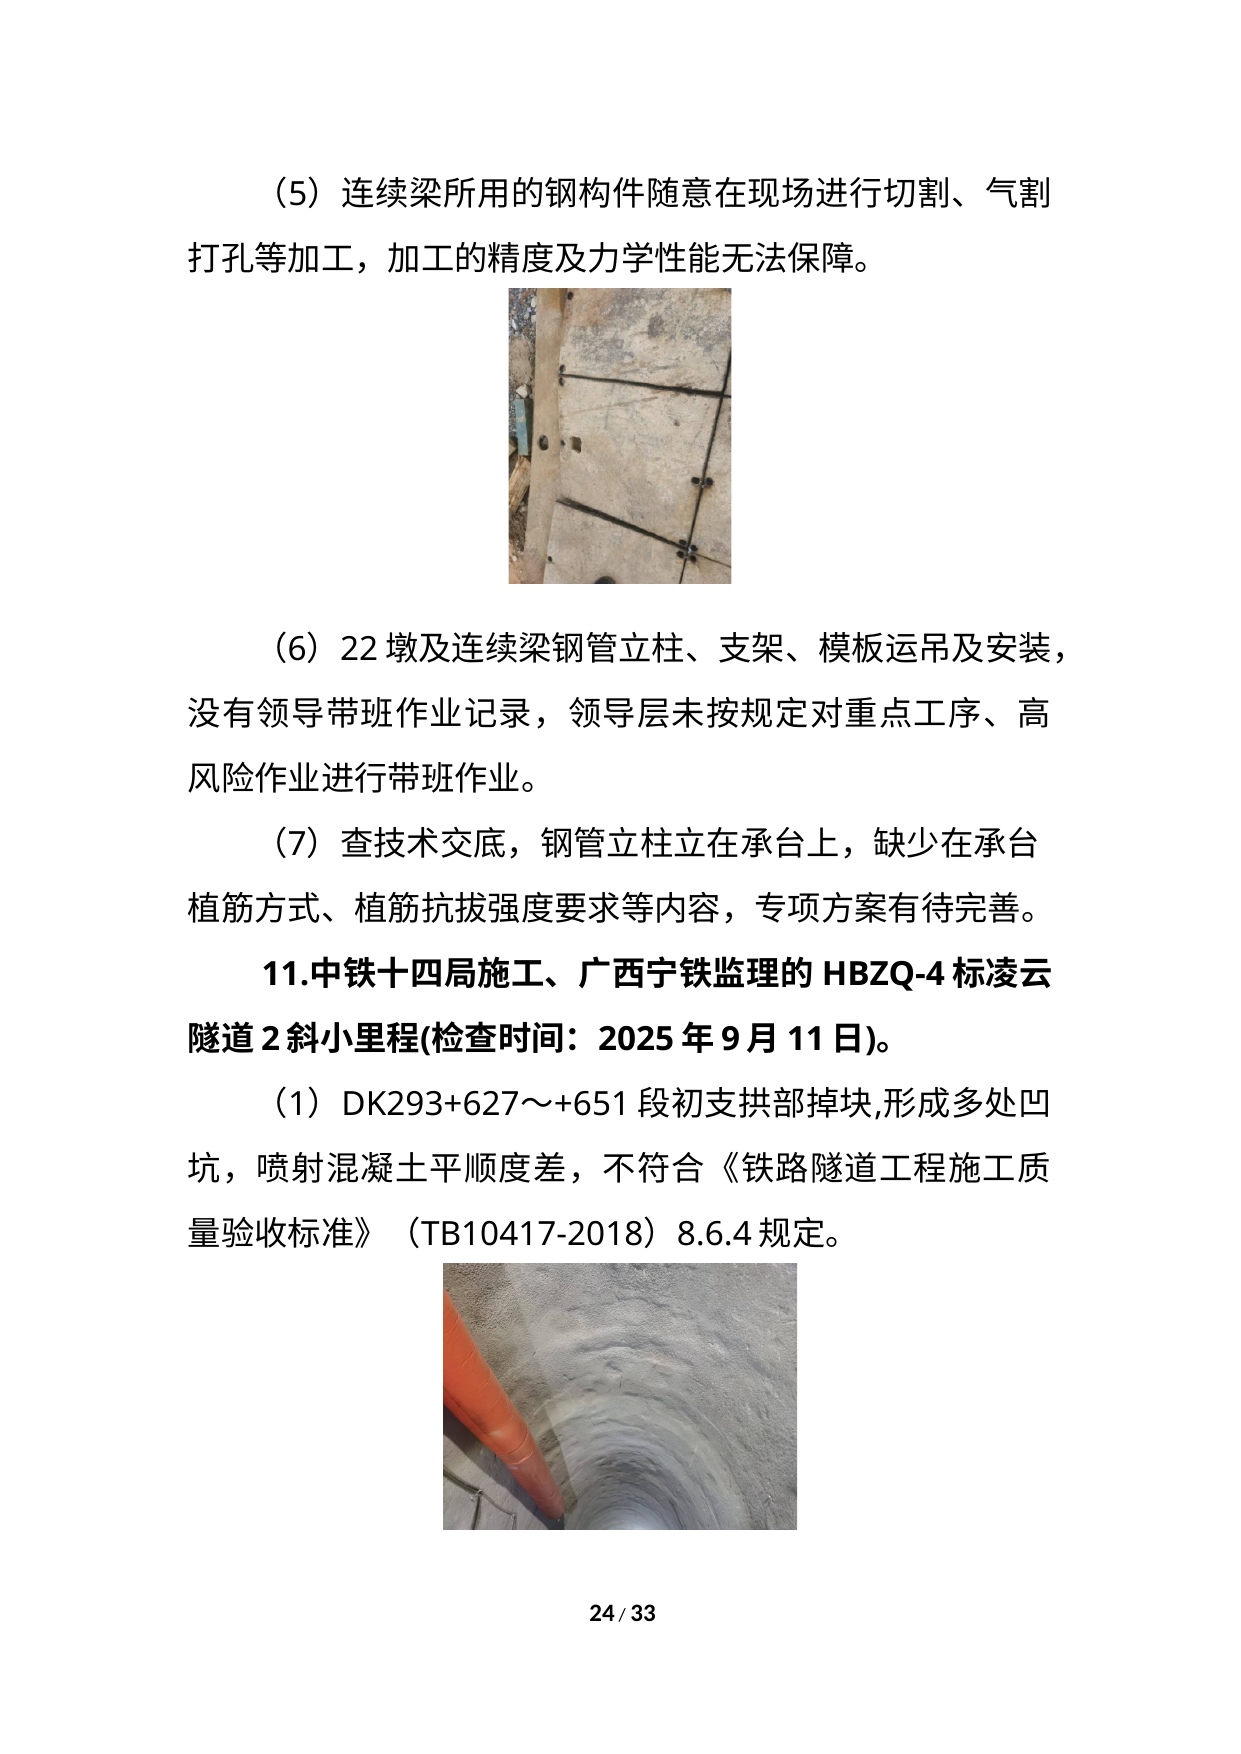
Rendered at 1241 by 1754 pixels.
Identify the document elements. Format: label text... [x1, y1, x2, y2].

text （1）DK293+627～+651段初支拱部掉块,形成多处凹坑，喷射混凝土平顺度差，不符合《铁路隧道工程施工质量验收标准》（TB10417-2018）8.6.4规定。 [187, 1068, 1053, 1263]
text （6）22墩及连续梁钢管立柱、支架、模板运吊及安装，没有领导带班作业记录，领导层未按规定对重点工序、高风险作业进行带班作业。 [187, 613, 1053, 808]
text （5）连续梁所用的钢构件随意在现场进行切割、气割打孔等加工，加工的精度及力学性能无法保障。 [187, 158, 1053, 288]
picture [508, 288, 732, 584]
text 11.中铁十四局施工、广西宁铁监理的HBZQ-4标凌云隧道2斜小里程(检查时间：2025年9月11日)。 [187, 938, 1053, 1068]
picture [443, 1263, 798, 1530]
text （7）查技术交底，钢管立柱立在承台上，缺少在承台植筋方式、植筋抗拔强度要求等内容，专项方案有待完善。 [187, 808, 1053, 938]
